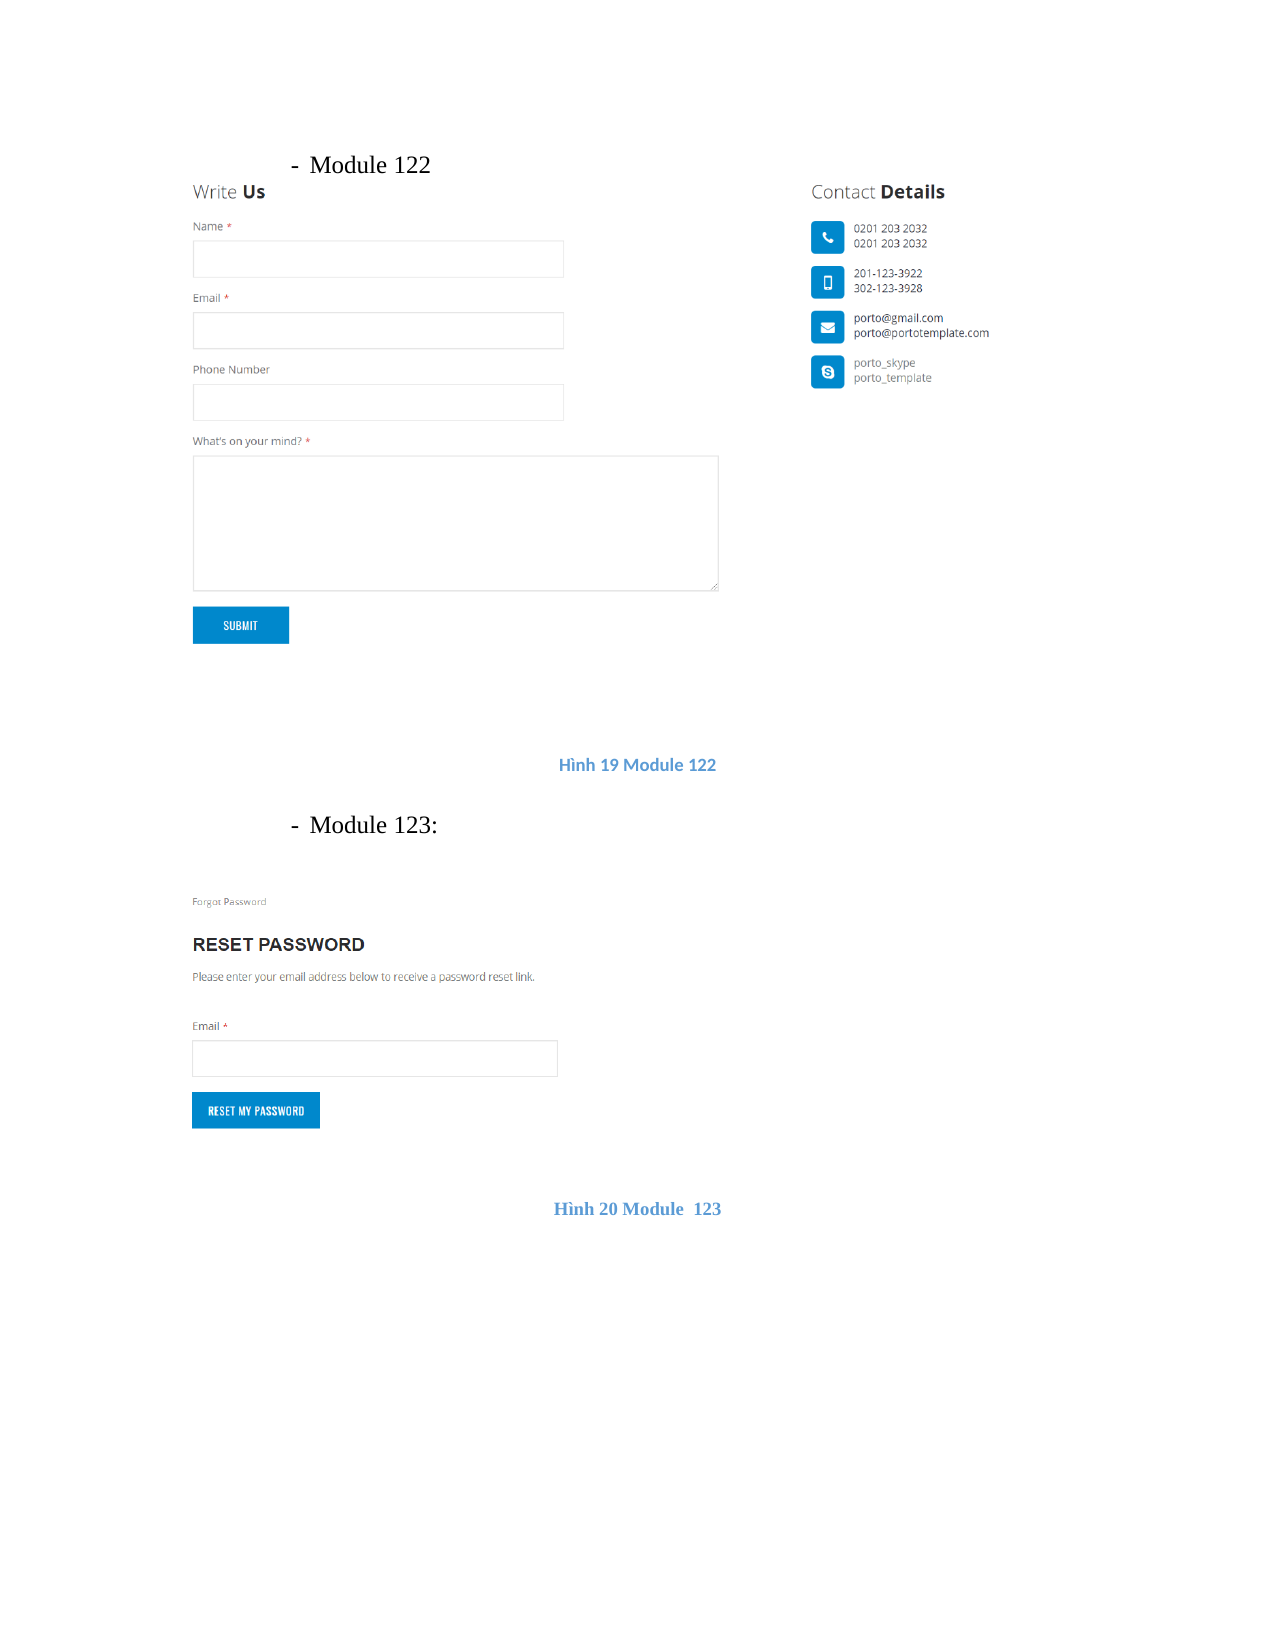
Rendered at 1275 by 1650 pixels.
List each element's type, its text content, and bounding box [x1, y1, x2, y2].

picture [150, 888, 1125, 1179]
list Module 122 [291, 150, 1125, 179]
list Module 123: [291, 810, 1125, 838]
picture [150, 181, 1125, 744]
